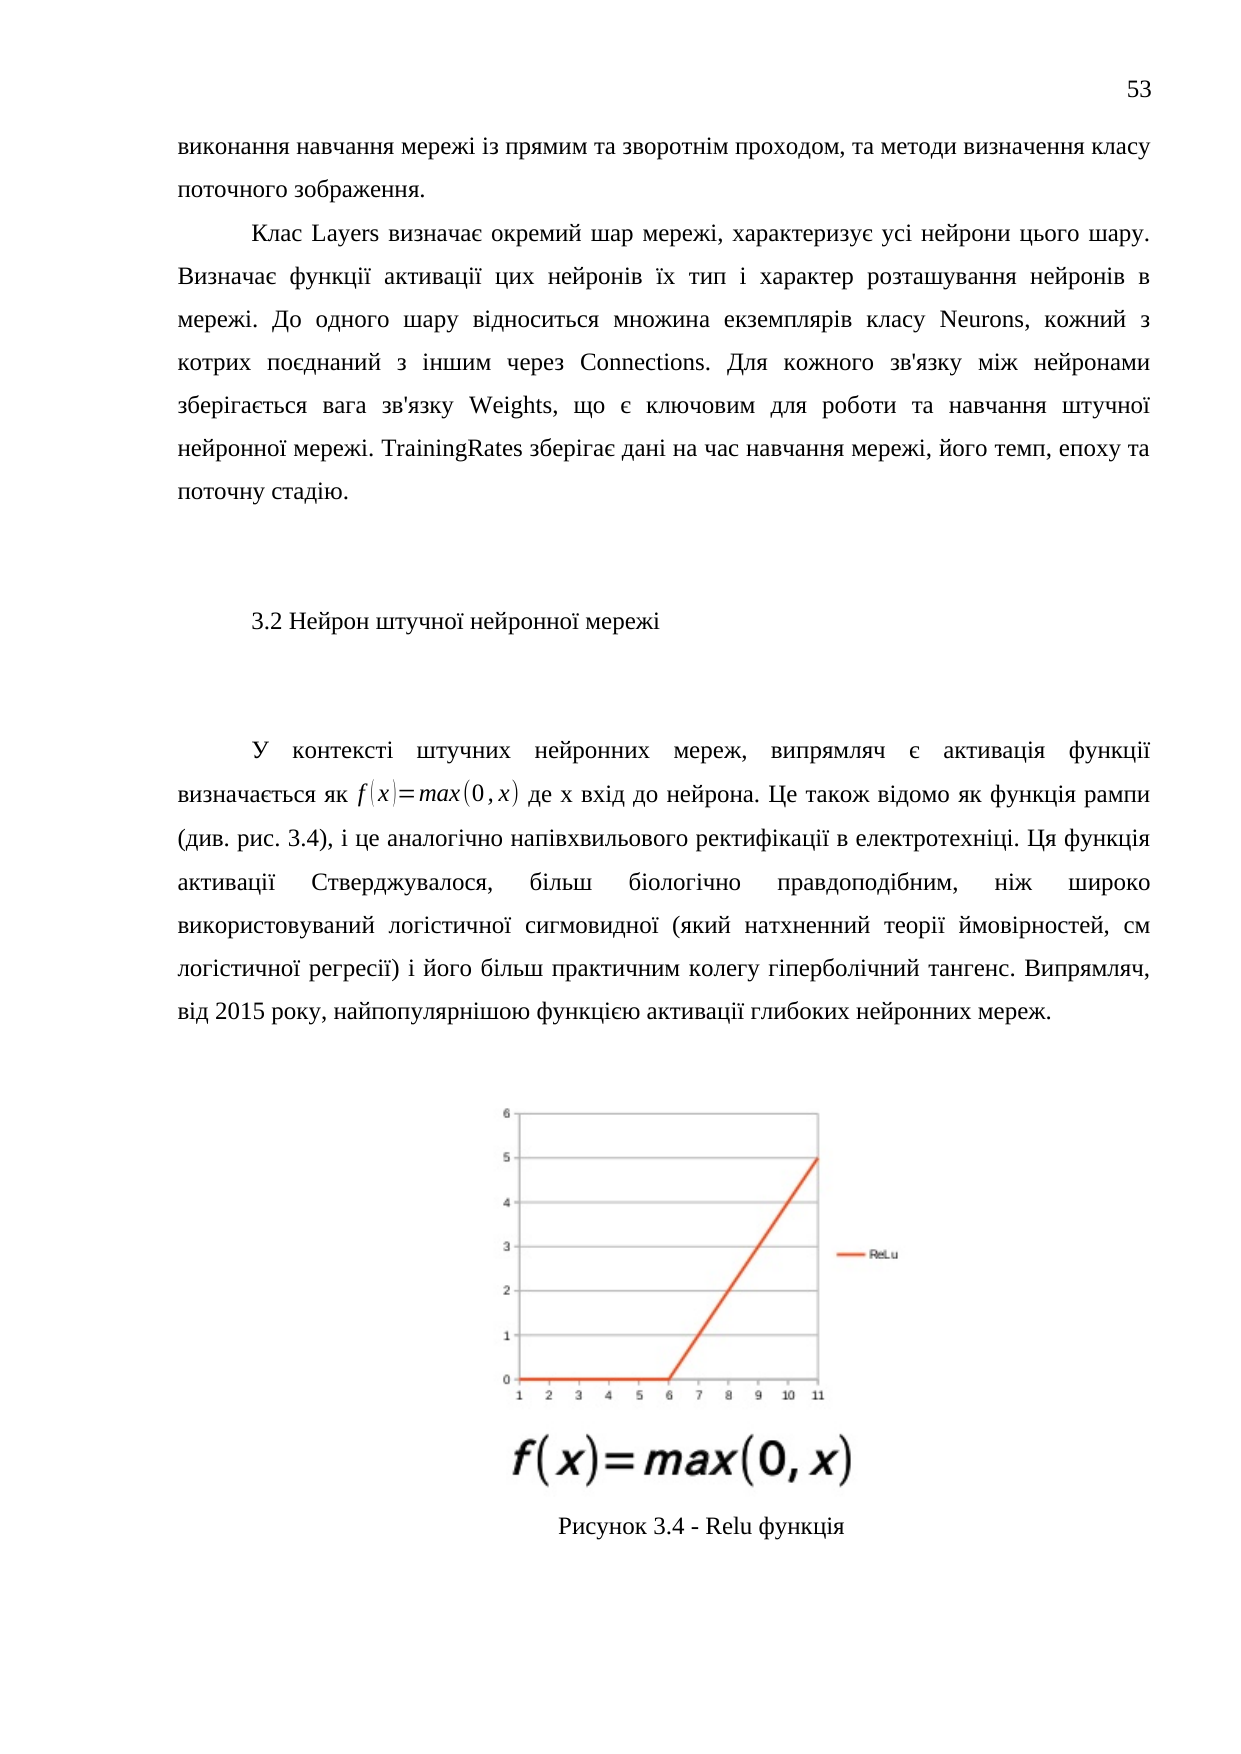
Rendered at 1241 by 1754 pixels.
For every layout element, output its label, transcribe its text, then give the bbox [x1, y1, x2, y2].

text У контексті штучних нейронних мереж, випрямляч є активація функції визначається як де х вхід до нейрона. Це також відомо як функція рампи (див. рис. 3.4), і це аналогічно напівхвильового ректифікації в електротехніці. Ця функція активації Стверджувалося, більш біологічно правдоподібним, ніж широко використовуваний логістичної сигмовидної (який натхненний теорії ймовірностей, см логістичної регресії) і його більш практичним колегу гіперболічний тангенс. Випрямляч, від 2015 року, найпопулярнішою функцією активації глибоких нейронних мереж. [177, 735, 1152, 1025]
text Клас Layers визначає окремий шар мережі, характеризує усі нейрони цього шару. Визначає функції активації цих нейронів їх тип і характер розташування нейронів в мережі. До одного шару відноситься множина екземплярів класу Neurons, кожний з котрих поєднаний з іншим через Connections. Для кожного зв'язку між нейронами зберігається вага зв'язку Weights, що є ключовим для роботи та навчання штучної нейронної мережі. TrainingRates зберігає дані на час навчання мережі, його темп, епоху та поточну стадію. [177, 218, 1152, 505]
text Рисунок 3.4 - Relu функція [177, 1511, 1152, 1539]
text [177, 131, 1152, 203]
picture [488, 1082, 915, 1497]
text 3.2 Нейрон штучної нейронної мережі [177, 606, 1152, 634]
